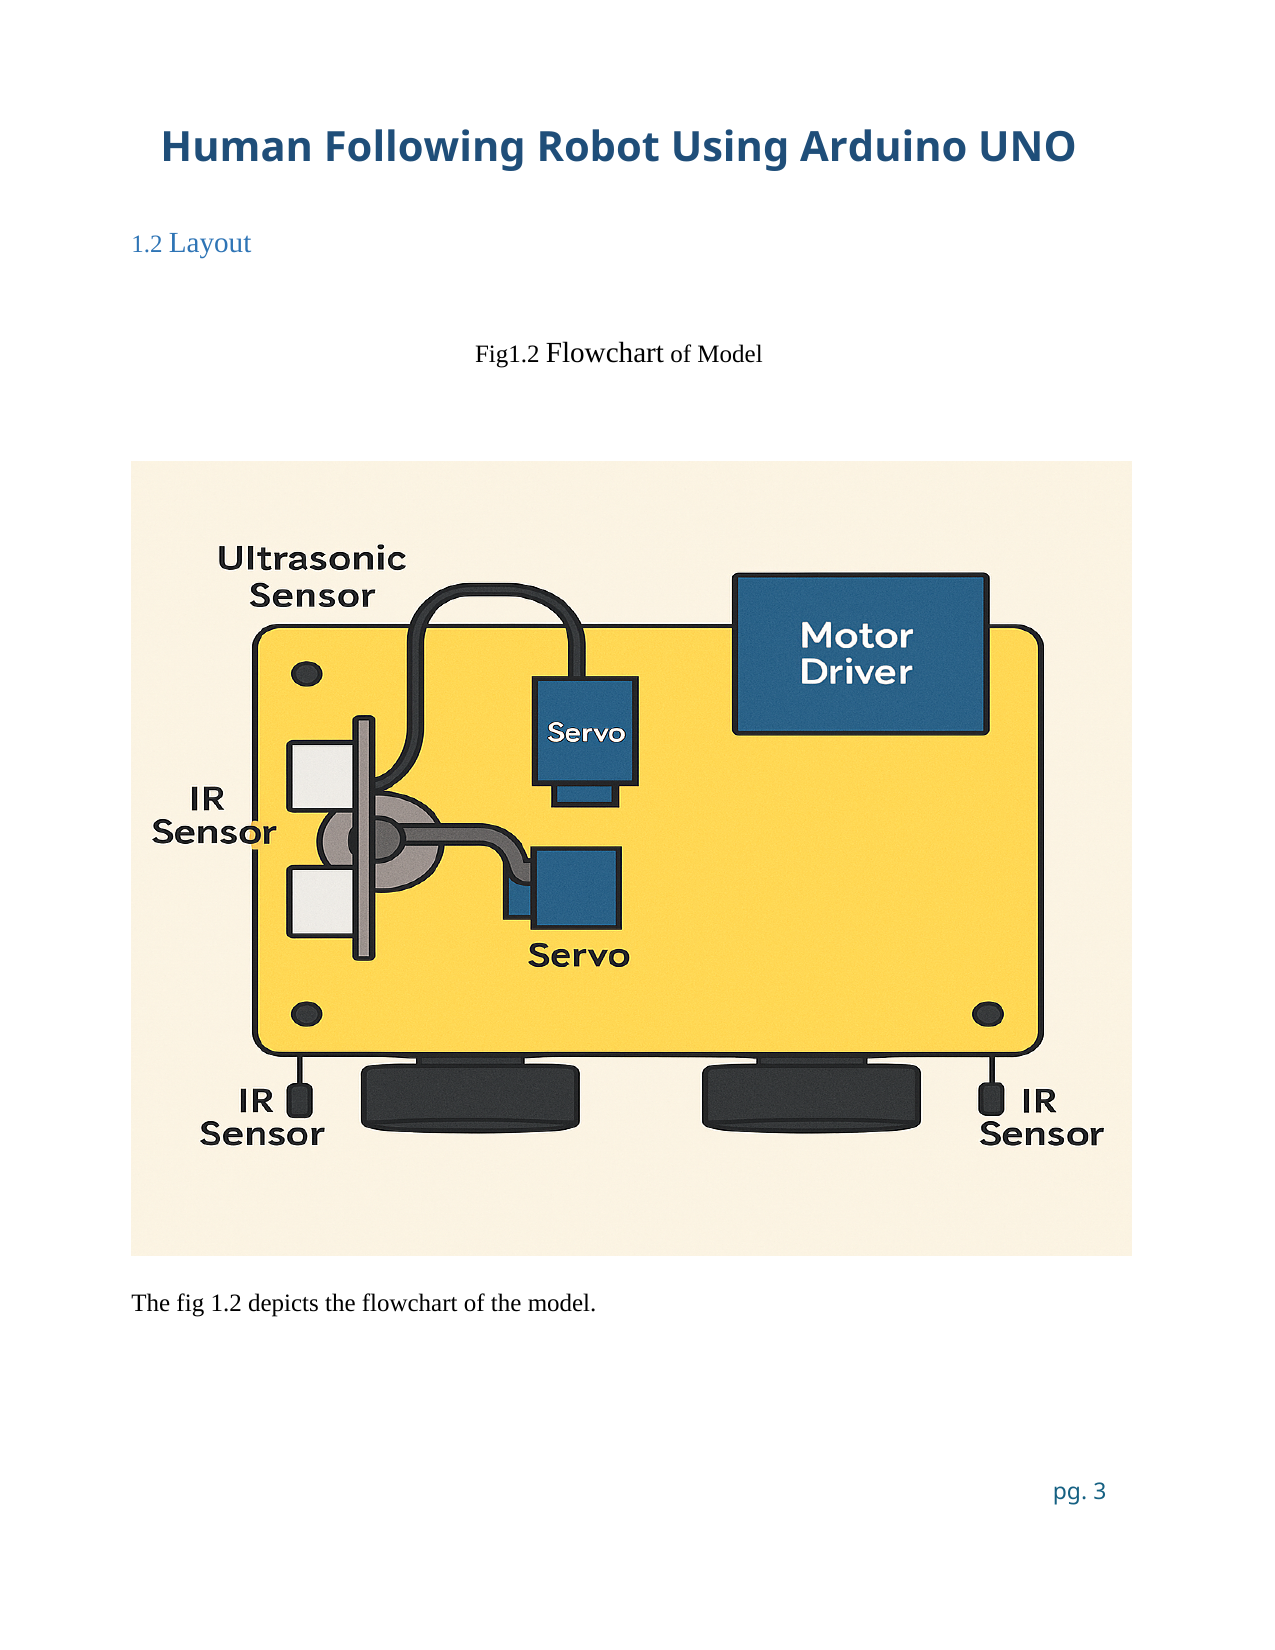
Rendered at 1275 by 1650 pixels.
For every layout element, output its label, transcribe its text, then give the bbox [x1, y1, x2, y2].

subtitle 1.2 Layout [131, 225, 1106, 258]
text Fig1.2 Flowchart of Model [131, 335, 1106, 368]
text The fig 1.2 depicts the flowchart of the model. [131, 1288, 1106, 1317]
picture [131, 461, 1132, 1256]
